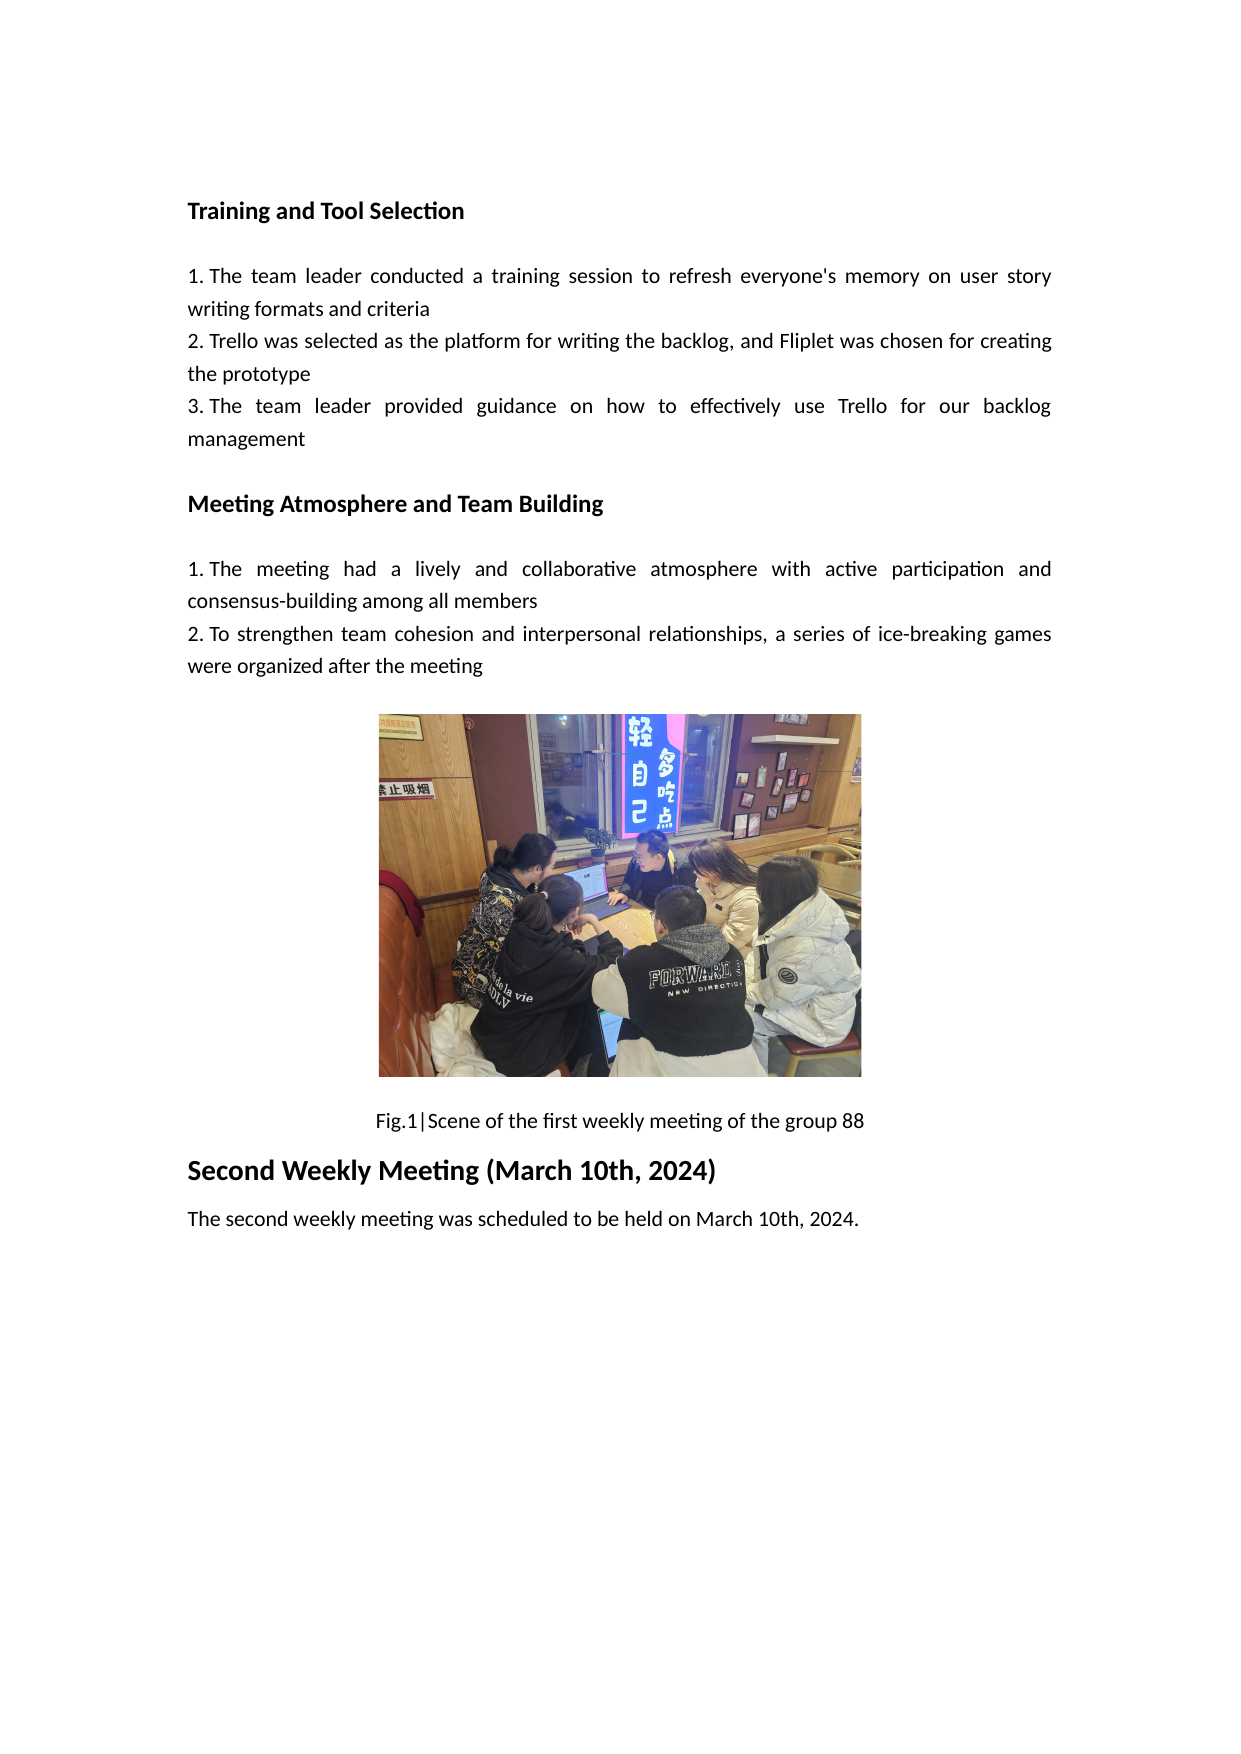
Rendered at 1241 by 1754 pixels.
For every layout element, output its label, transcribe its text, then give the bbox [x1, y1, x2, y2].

list To strengthen team cohesion and interpersonal relationships, a series of ice-breaking games were organized after the meeting [187, 617, 1053, 682]
list Trello was selected as the platform for writing the backlog, and Fliplet was chosen for creating the prototype [187, 324, 1053, 389]
text Second Weekly Meeting (March 10th, 2024) [187, 1137, 1053, 1202]
list The team leader conducted a training session to refresh everyone's memory on user story writing formats and criteria [187, 259, 1053, 324]
list The meeting had a lively and collaborative atmosphere with active participation and consensus-building among all members [187, 552, 1053, 617]
picture [378, 714, 862, 1077]
text Training and Tool Selection [187, 194, 1053, 227]
text The second weekly meeting was scheduled to be held on March 10th, 2024. [187, 1202, 1053, 1234]
list Fig.1|Scene of the first weekly meeting of the group 88 [187, 1104, 1053, 1137]
list The team leader provided guidance on how to effectively use Trello for our backlog management [187, 389, 1053, 454]
text Meeting Atmosphere and Team Building [187, 487, 1053, 519]
